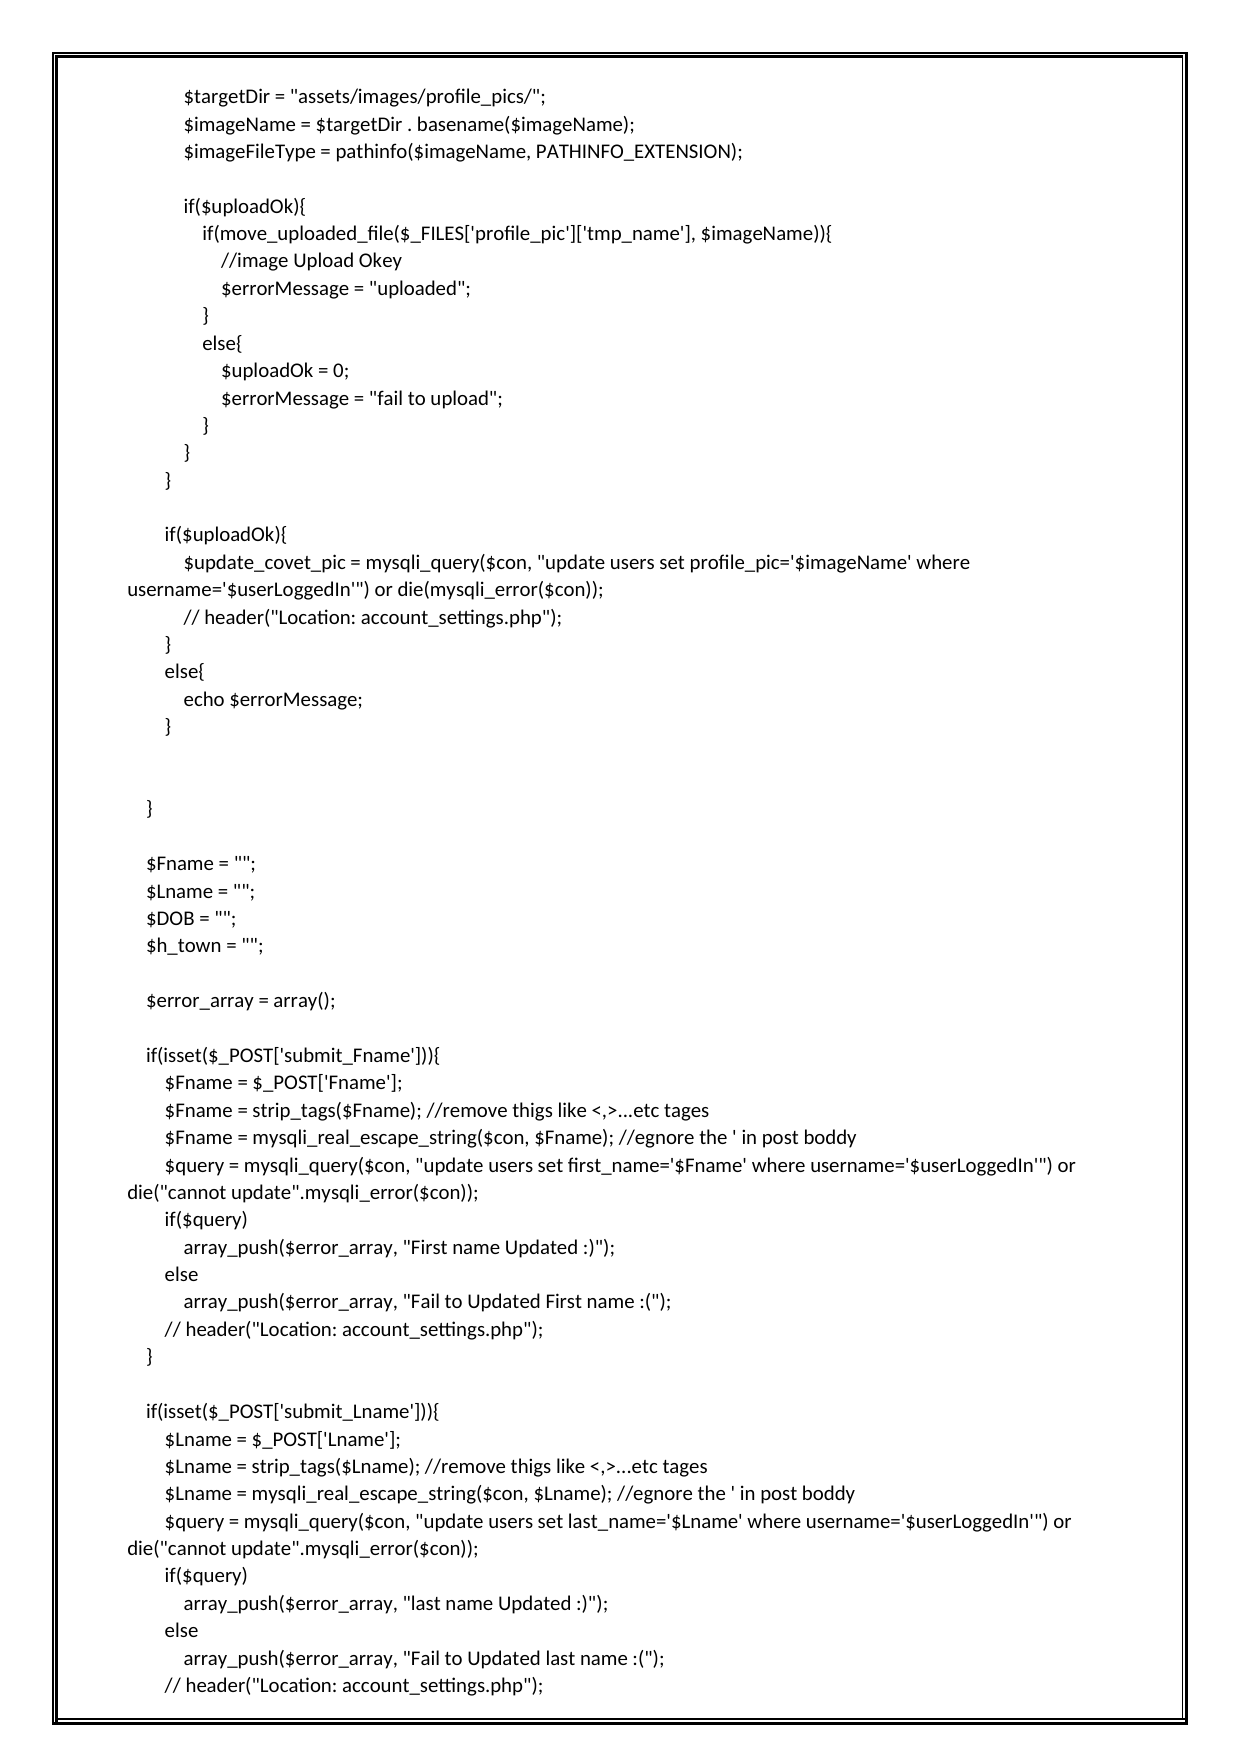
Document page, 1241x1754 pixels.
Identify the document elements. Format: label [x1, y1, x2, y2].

text [127, 83, 1173, 1698]
